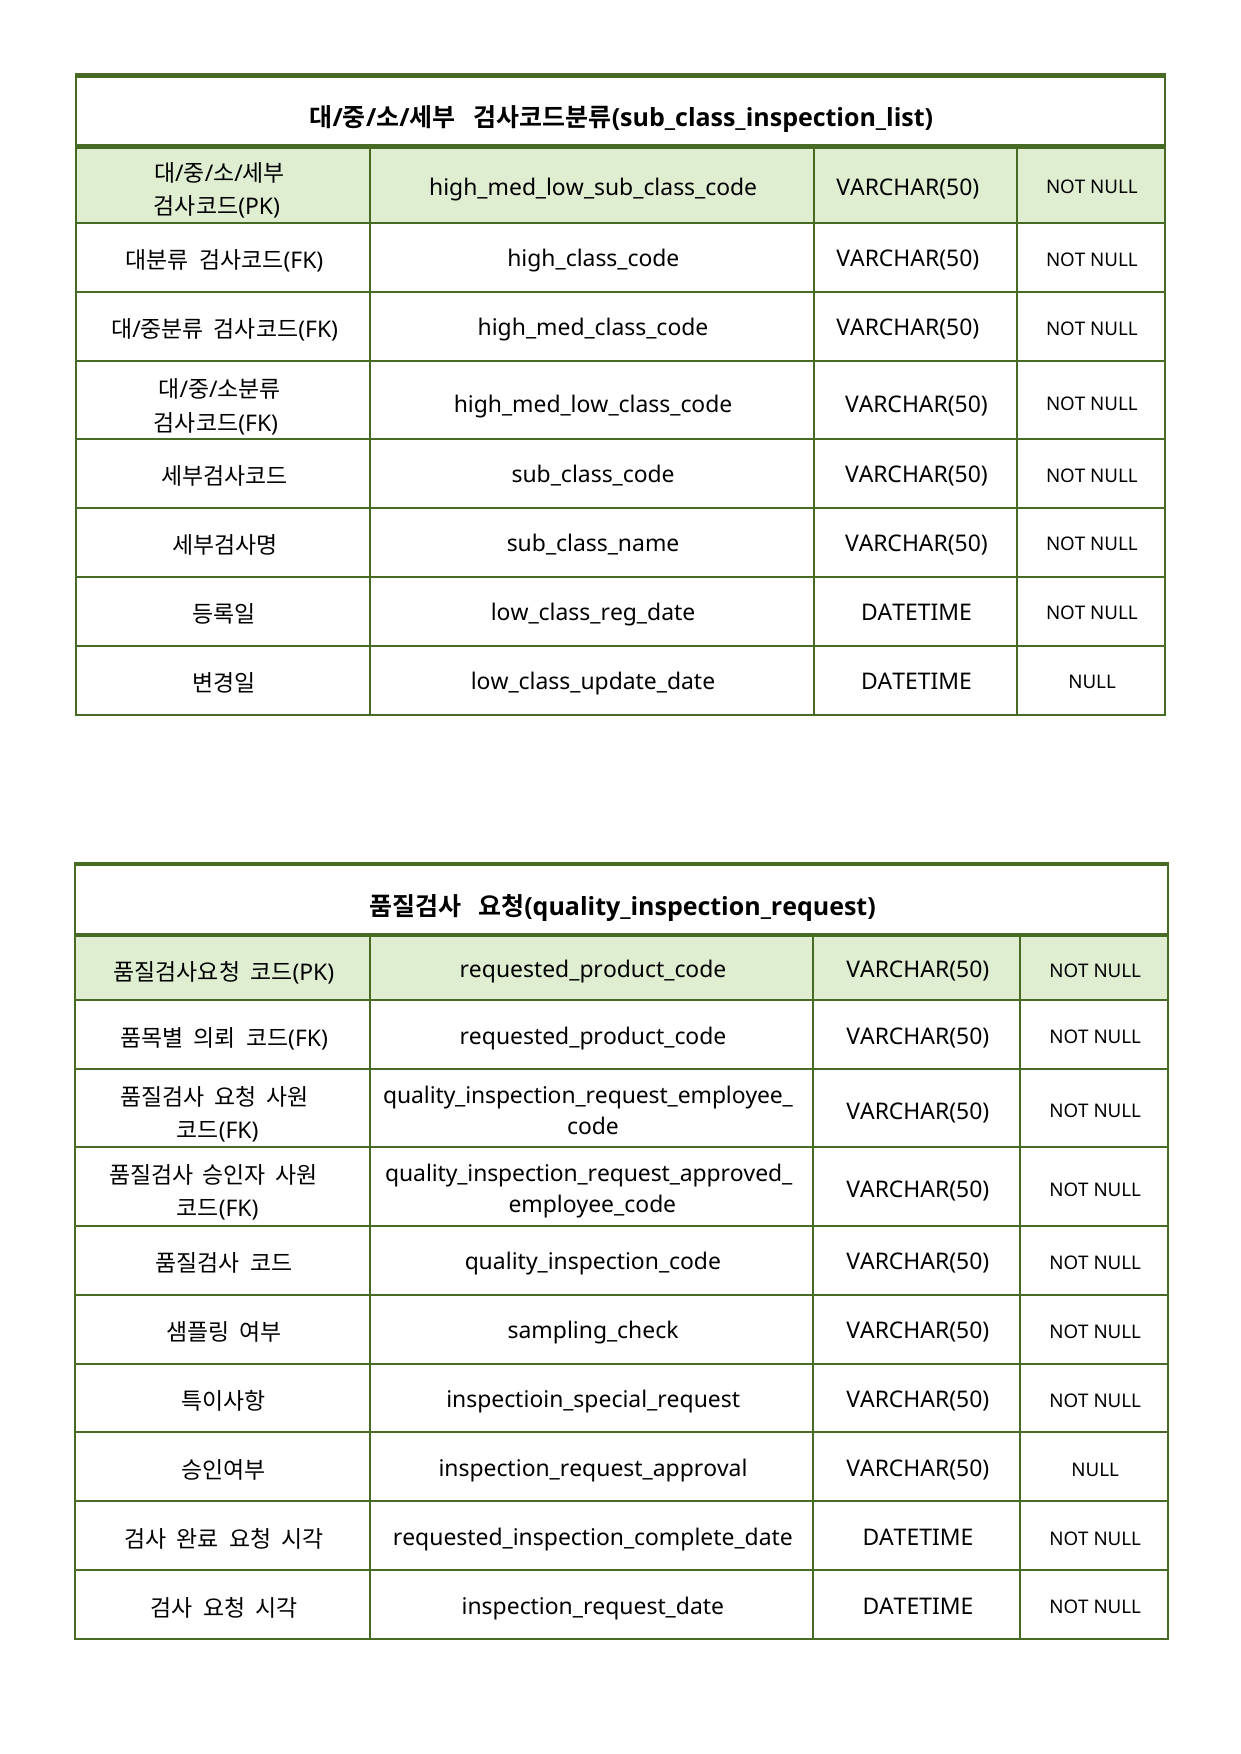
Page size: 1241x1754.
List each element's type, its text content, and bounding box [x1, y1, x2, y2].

table_cell 변경일 [77, 647, 369, 714]
table_cell NOT NULL [1018, 509, 1164, 576]
table_cell high_med_low_class_code [371, 362, 813, 438]
table_cell requested_inspection_complete_date [371, 1502, 812, 1569]
table_cell NOT NULL [1021, 1148, 1167, 1224]
table_cell NULL [1018, 647, 1164, 714]
table_cell VARCHAR(50) [814, 1001, 1019, 1068]
table_cell 검사 완료 요청 시각 [76, 1502, 369, 1569]
table_cell VARCHAR(50) [814, 1365, 1019, 1431]
table_header 품질검사 요청(quality_inspection_request) [76, 866, 1167, 933]
table_cell VARCHAR(50) [814, 1148, 1019, 1224]
table_cell VARCHAR(50) [814, 1296, 1019, 1362]
table_cell NOT NULL [1018, 362, 1164, 438]
table_cell DATETIME [814, 1571, 1019, 1638]
table_cell NOT NULL [1021, 1365, 1167, 1431]
table_cell 대/중/소분류 검사코드(FK) [77, 362, 369, 438]
table_cell 샘플링 여부 [76, 1296, 369, 1362]
table_header 대/중/소/세부 검사코드분류(sub_class_inspection_list) [77, 78, 1164, 144]
table_cell VARCHAR(50) [815, 224, 1016, 291]
table_cell 품질검사 코드 [76, 1227, 369, 1293]
table_cell high_med_low_sub_class_code [371, 149, 813, 222]
table_cell 품질검사 요청 사원 코드(FK) [76, 1070, 369, 1146]
table_cell NOT NULL [1021, 1296, 1167, 1362]
table_cell DATETIME [815, 647, 1016, 714]
table_cell quality_inspection_request_employee_ code [371, 1070, 812, 1146]
table_cell 품질검사 승인자 사원 코드(FK) [76, 1148, 369, 1224]
table_cell 특이사항 [76, 1365, 369, 1431]
table_cell inspection_request_approval [371, 1433, 812, 1500]
table_cell NOT NULL [1021, 937, 1167, 999]
table_cell sub_class_code [371, 440, 813, 507]
table_cell NOT NULL [1018, 224, 1164, 291]
table_cell 대분류 검사코드(FK) [77, 224, 369, 291]
table_cell NOT NULL [1021, 1571, 1167, 1638]
table_cell NOT NULL [1018, 440, 1164, 507]
table_cell requested_product_code [371, 1001, 812, 1068]
table_cell VARCHAR(50) [814, 937, 1019, 999]
table_cell NOT NULL [1021, 1227, 1167, 1293]
table_cell NOT NULL [1018, 293, 1164, 359]
table_cell 품목별 의뢰 코드(FK) [76, 1001, 369, 1068]
table_cell 세부검사코드 [77, 440, 369, 507]
table_cell inspectioin_special_request [371, 1365, 812, 1431]
table_cell VARCHAR(50) [815, 362, 1016, 438]
table_cell VARCHAR(50) [815, 293, 1016, 359]
table_cell sampling_check [371, 1296, 812, 1362]
table_cell VARCHAR(50) [814, 1433, 1019, 1500]
table_cell 품질검사요청 코드(PK) [76, 937, 369, 999]
table_cell VARCHAR(50) [814, 1227, 1019, 1293]
table_cell 승인여부 [76, 1433, 369, 1500]
table_cell low_class_reg_date [371, 578, 813, 645]
table_cell high_class_code [371, 224, 813, 291]
table_cell low_class_update_date [371, 647, 813, 714]
table_cell NOT NULL [1018, 578, 1164, 645]
table_cell NOT NULL [1021, 1070, 1167, 1146]
table_cell high_med_class_code [371, 293, 813, 359]
table_cell quality_inspection_code [371, 1227, 812, 1293]
table_cell NOT NULL [1021, 1001, 1167, 1068]
table_cell VARCHAR(50) [815, 149, 1016, 222]
table_cell 등록일 [77, 578, 369, 645]
table_cell VARCHAR(50) [815, 509, 1016, 576]
table_cell NOT NULL [1021, 1502, 1167, 1569]
table_cell VARCHAR(50) [814, 1070, 1019, 1146]
table_cell DATETIME [815, 578, 1016, 645]
table_cell requested_product_code [371, 937, 812, 999]
table_cell 검사 요청 시각 [76, 1571, 369, 1638]
table_cell inspection_request_date [371, 1571, 812, 1638]
table_cell NOT NULL [1018, 149, 1164, 222]
table_cell quality_inspection_request_approved_ employee_code [371, 1148, 812, 1224]
table_cell 대/중분류 검사코드(FK) [77, 293, 369, 359]
table_cell sub_class_name [371, 509, 813, 576]
table_cell DATETIME [814, 1502, 1019, 1569]
table_cell NULL [1021, 1433, 1167, 1500]
table_cell 대/중/소/세부 검사코드(PK) [77, 149, 369, 222]
table_cell VARCHAR(50) [815, 440, 1016, 507]
table_cell 세부검사명 [77, 509, 369, 576]
